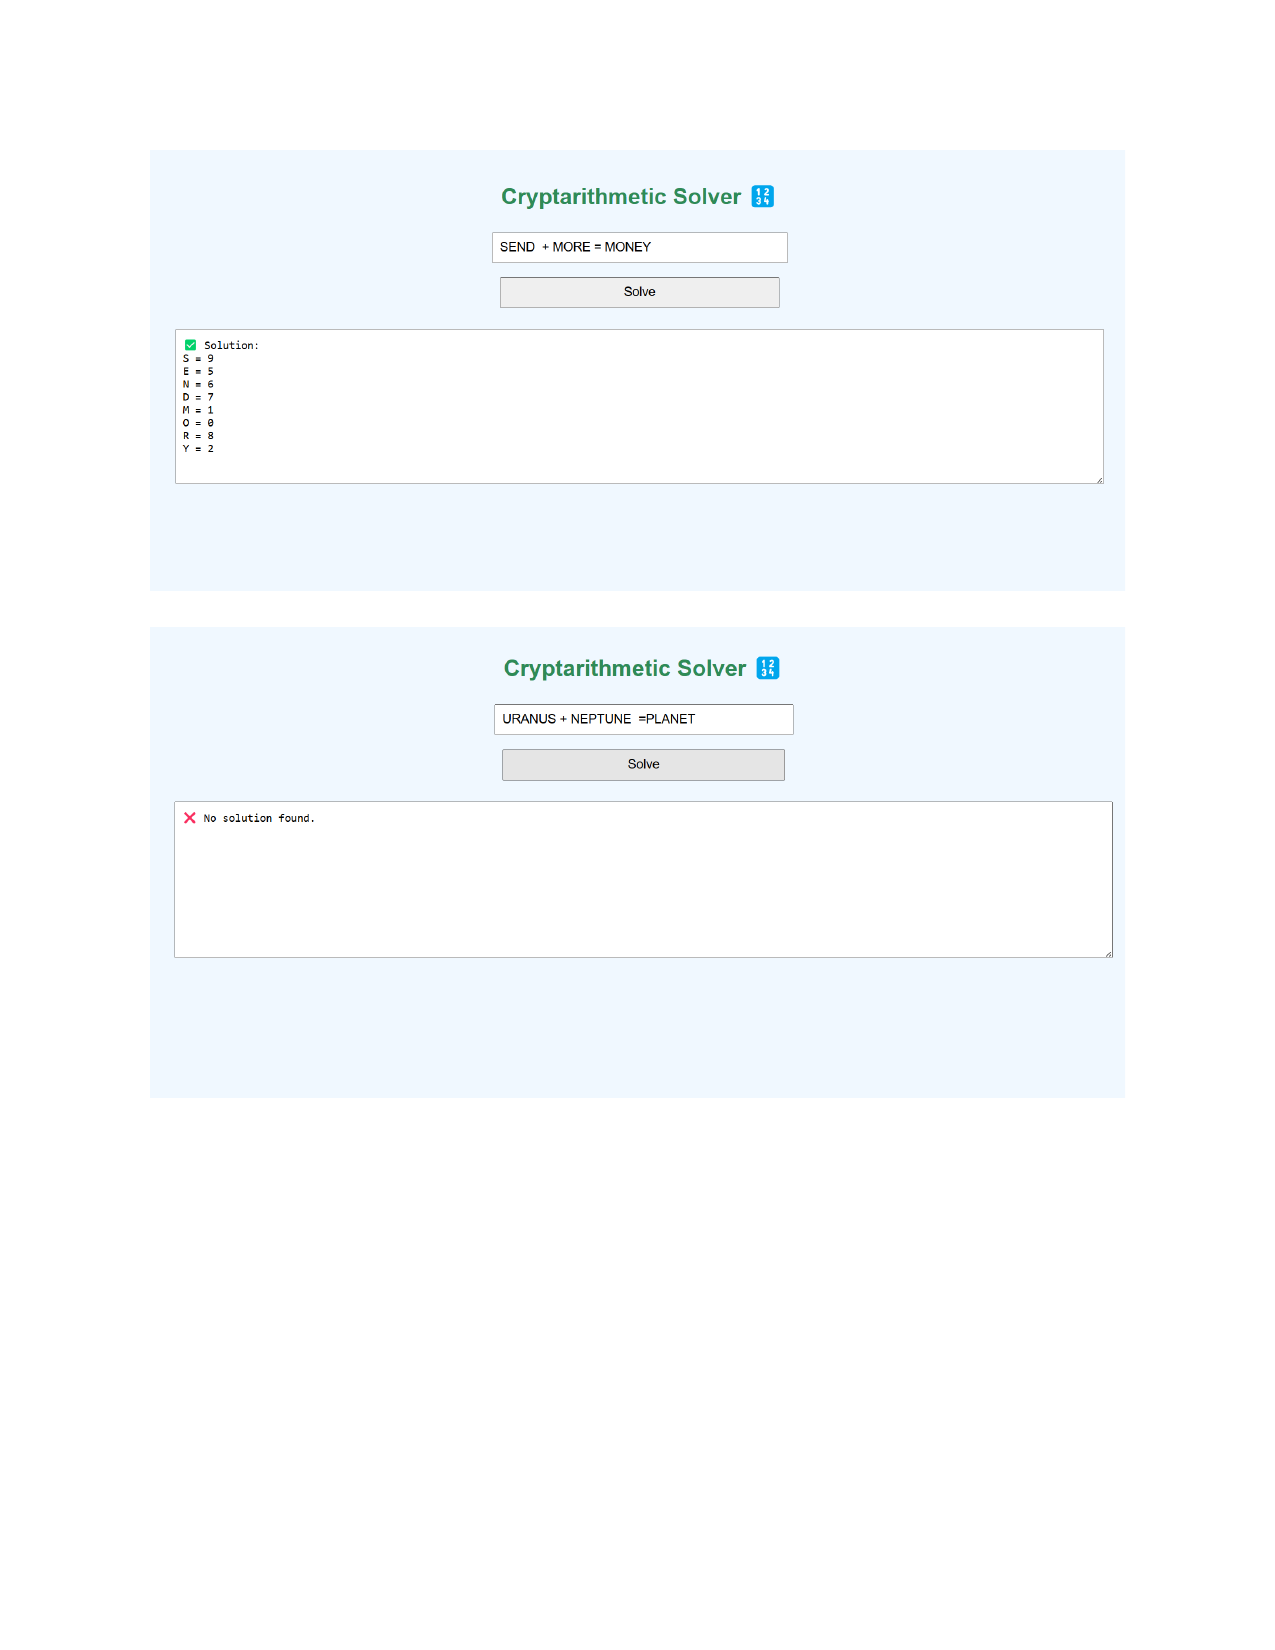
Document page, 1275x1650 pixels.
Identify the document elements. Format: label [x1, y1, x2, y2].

picture [150, 627, 1125, 1098]
picture [150, 150, 1125, 591]
